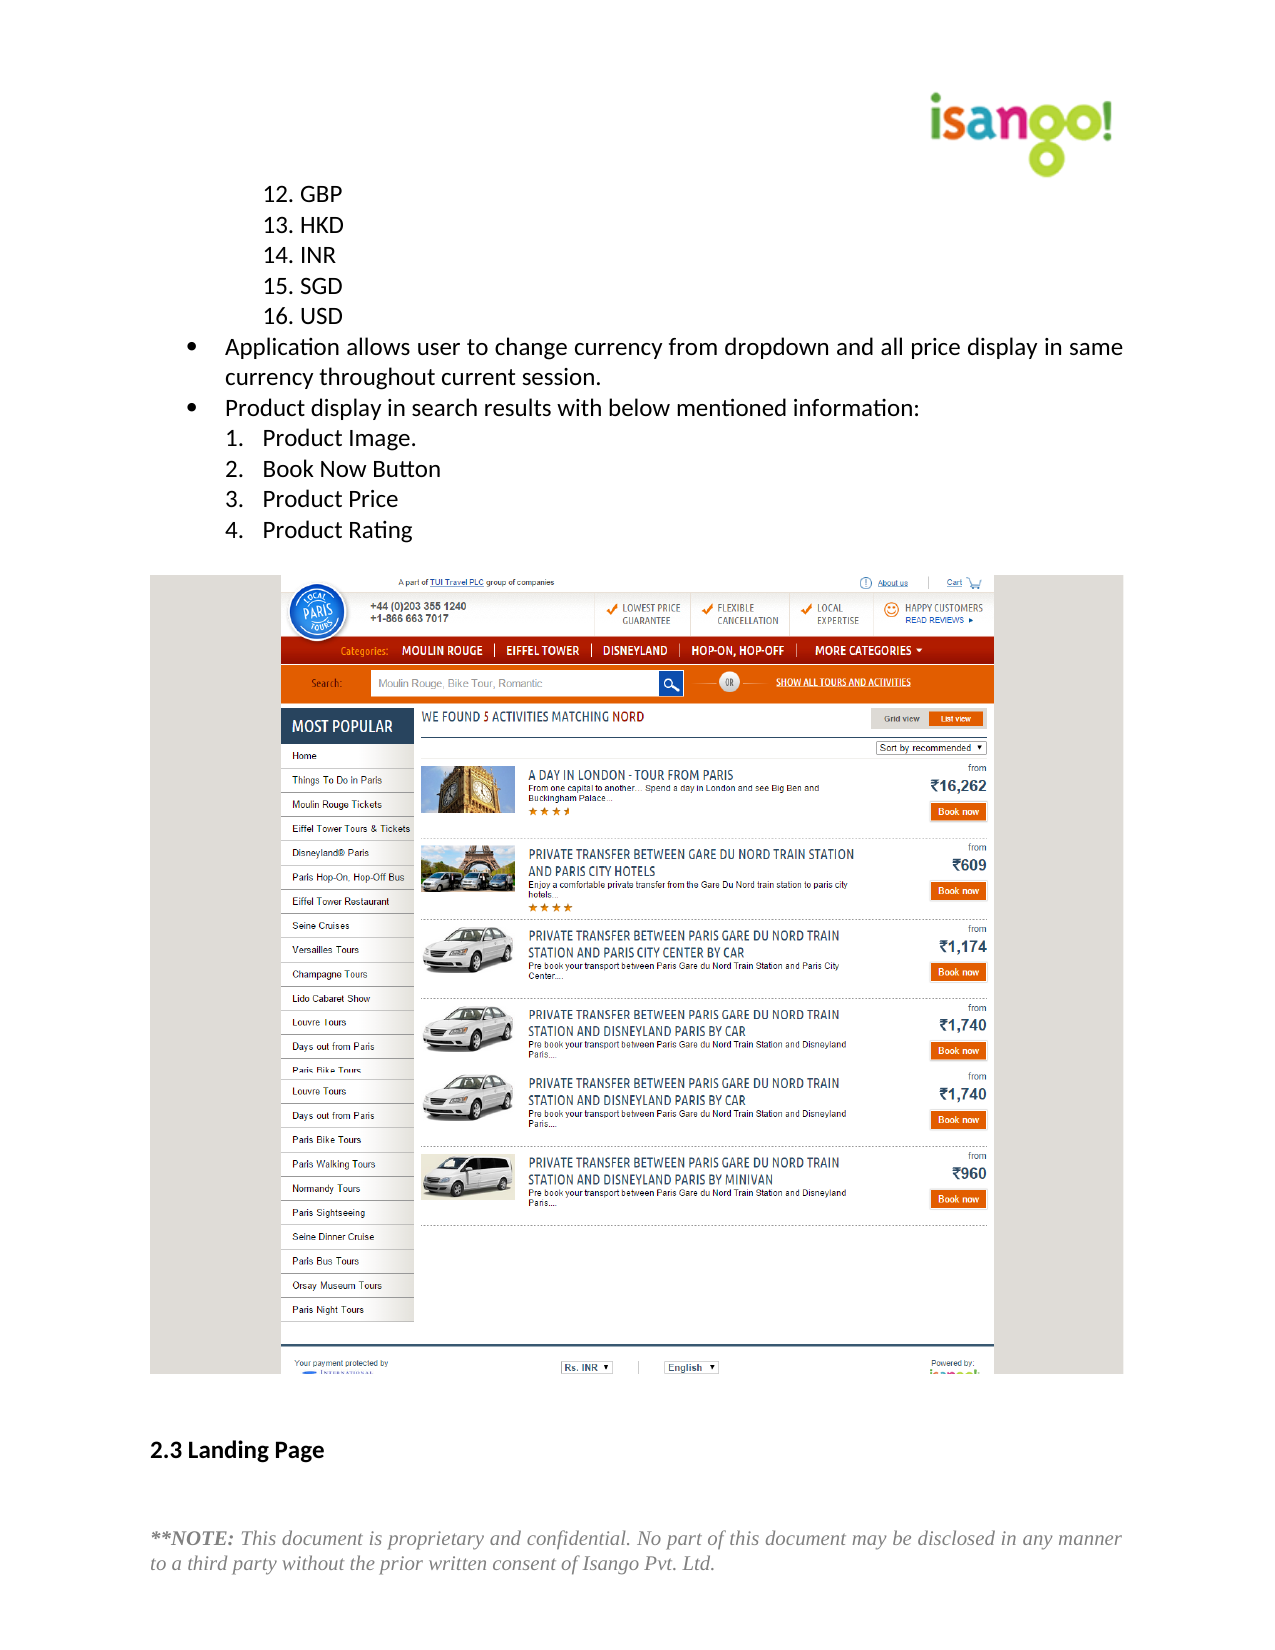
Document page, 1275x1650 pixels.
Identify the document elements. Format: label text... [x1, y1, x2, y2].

list USD [262, 300, 1125, 331]
list Book Now Button [225, 453, 1125, 483]
list Product Price [225, 483, 1125, 514]
list GBP [262, 178, 1125, 209]
list Product display in search results with below mentioned information: [187, 392, 1125, 422]
list INR [262, 239, 1125, 270]
list Product Rating [225, 514, 1125, 544]
picture [150, 575, 1124, 1374]
picture [921, 74, 1126, 179]
list HKD [262, 209, 1125, 239]
subtitle 2.3 Landing Page [150, 1434, 1125, 1465]
list Application allows user to change currency from dropdown and all price display in same currency throughout current session. [187, 331, 1125, 392]
list SGD [262, 270, 1125, 300]
list Product Image. [225, 422, 1125, 453]
